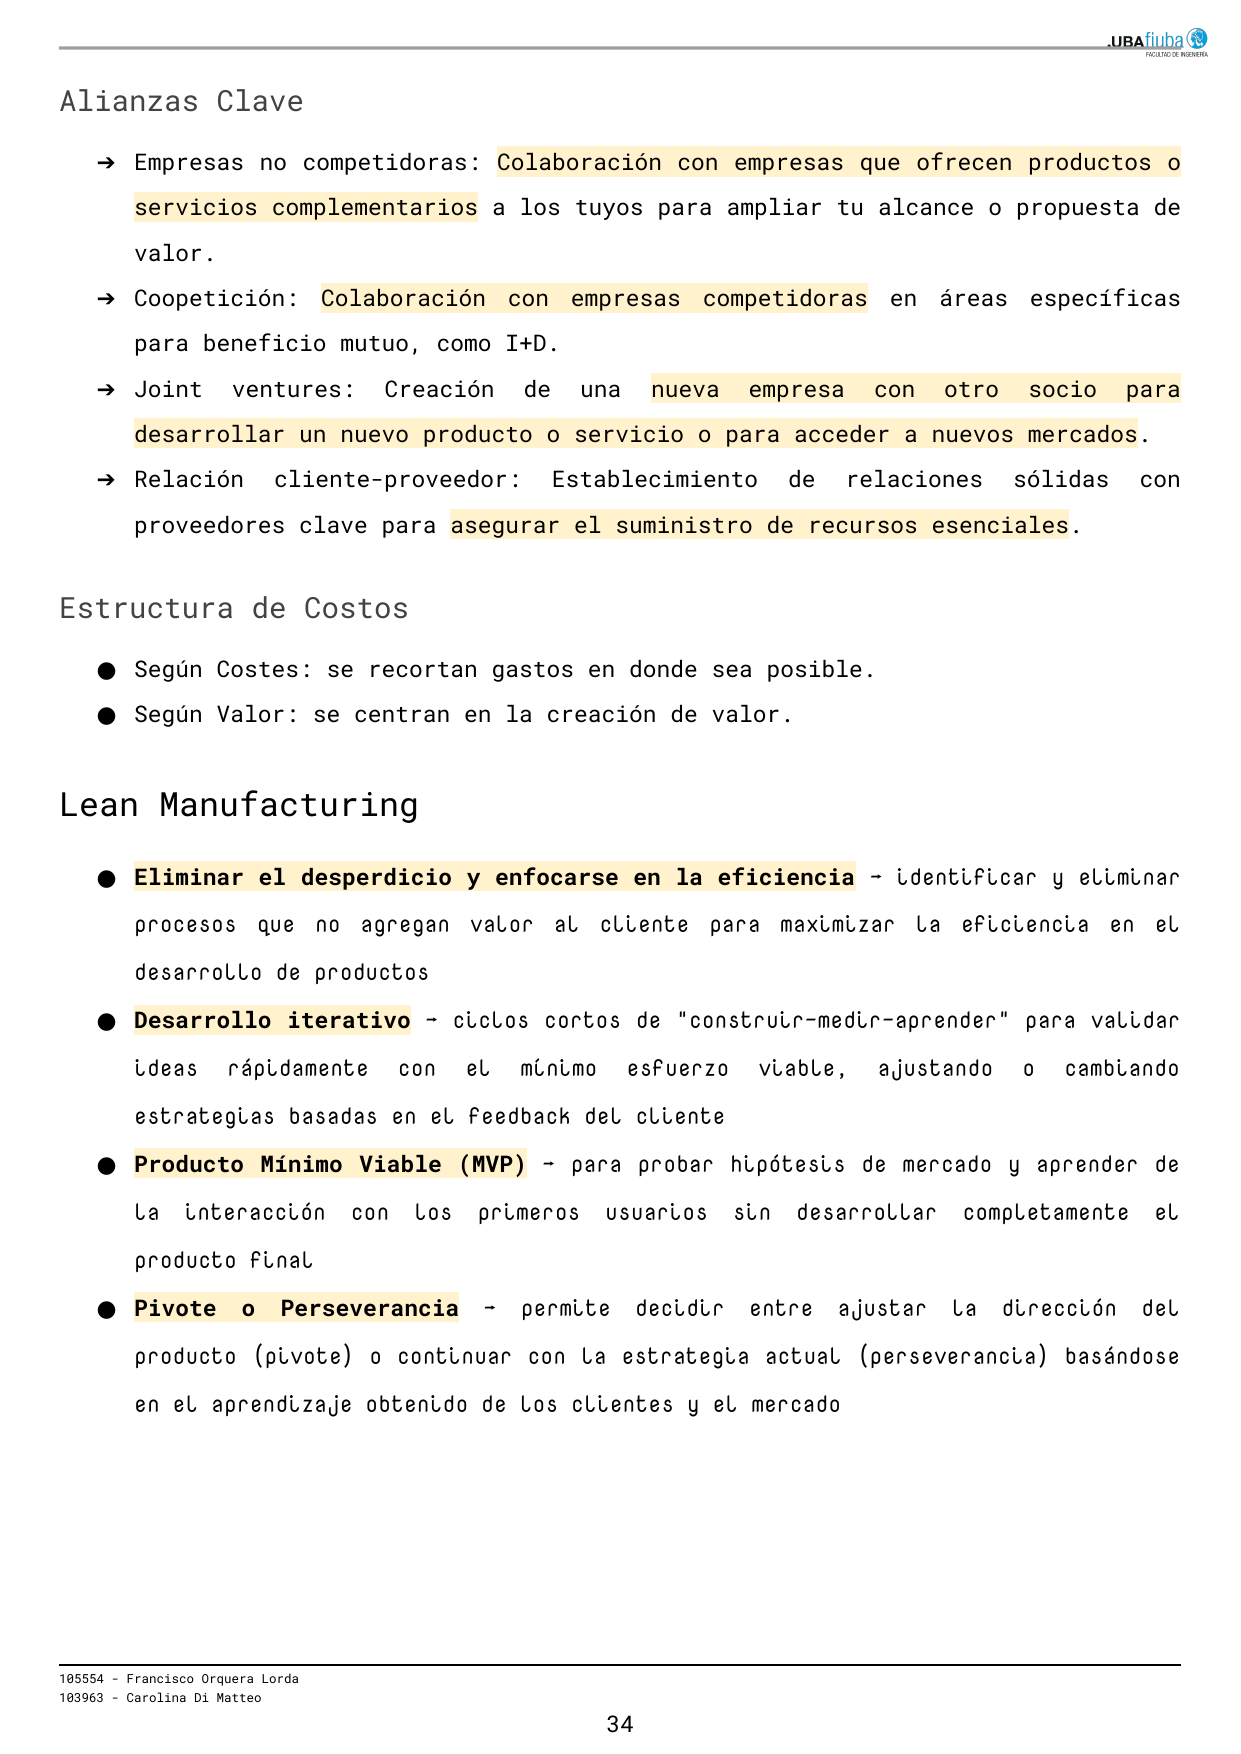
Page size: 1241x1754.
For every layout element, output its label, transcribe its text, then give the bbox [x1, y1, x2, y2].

subtitle Alianzas Clave [59, 81, 1181, 119]
subtitle Estructura de Costos [59, 588, 1181, 626]
list Desarrollo iterativo → ciclos cortos de "construir-medir-aprender" para validar ideas rápidamente con el mínimo esfuerzo viable, ajustando o cambiando estrategias basadas en el feedback del cliente [96, 1004, 1181, 1132]
list Según Costes: se recortan gastos en donde sea posible. [96, 653, 1181, 684]
list Eliminar el desperdicio y enfocarse en la eficiencia → identificar y eliminar procesos que no agregan valor al cliente para maximizar la eficiencia en el desarrollo de productos [96, 860, 1181, 988]
list Relación cliente-proveedor: Establecimiento de relaciones sólidas con proveedores clave para asegurar el suministro de recursos esenciales. [96, 464, 1181, 539]
list Según Valor: se centran en la creación de valor. [96, 699, 1181, 729]
list Joint ventures: Creación de una nueva empresa con otro socio para desarrollar un nuevo producto o servicio o para acceder a nuevos mercados. [96, 373, 1181, 448]
picture [1097, 18, 1220, 65]
list Producto Mínimo Viable (MVP) → para probar hipótesis de mercado y aprender de la interacción con los primeros usuarios sin desarrollar completamente el producto final [96, 1148, 1181, 1275]
subtitle Lean Manufacturing [59, 782, 1181, 826]
list Empresas no competidoras: Colaboración con empresas que ofrecen productos o servicios complementarios a los tuyos para ampliar tu alcance o propuesta de valor. [96, 146, 1181, 267]
list Coopetición: Colaboración con empresas competidoras en áreas específicas para beneficio mutuo, como I+D. [96, 282, 1181, 358]
list Pivote o Perseverancia → permite decidir entre ajustar la dirección del producto (pivote) o continuar con la estrategia actual (perseverancia) basándose en el aprendizaje obtenido de los clientes y el mercado [96, 1291, 1181, 1419]
